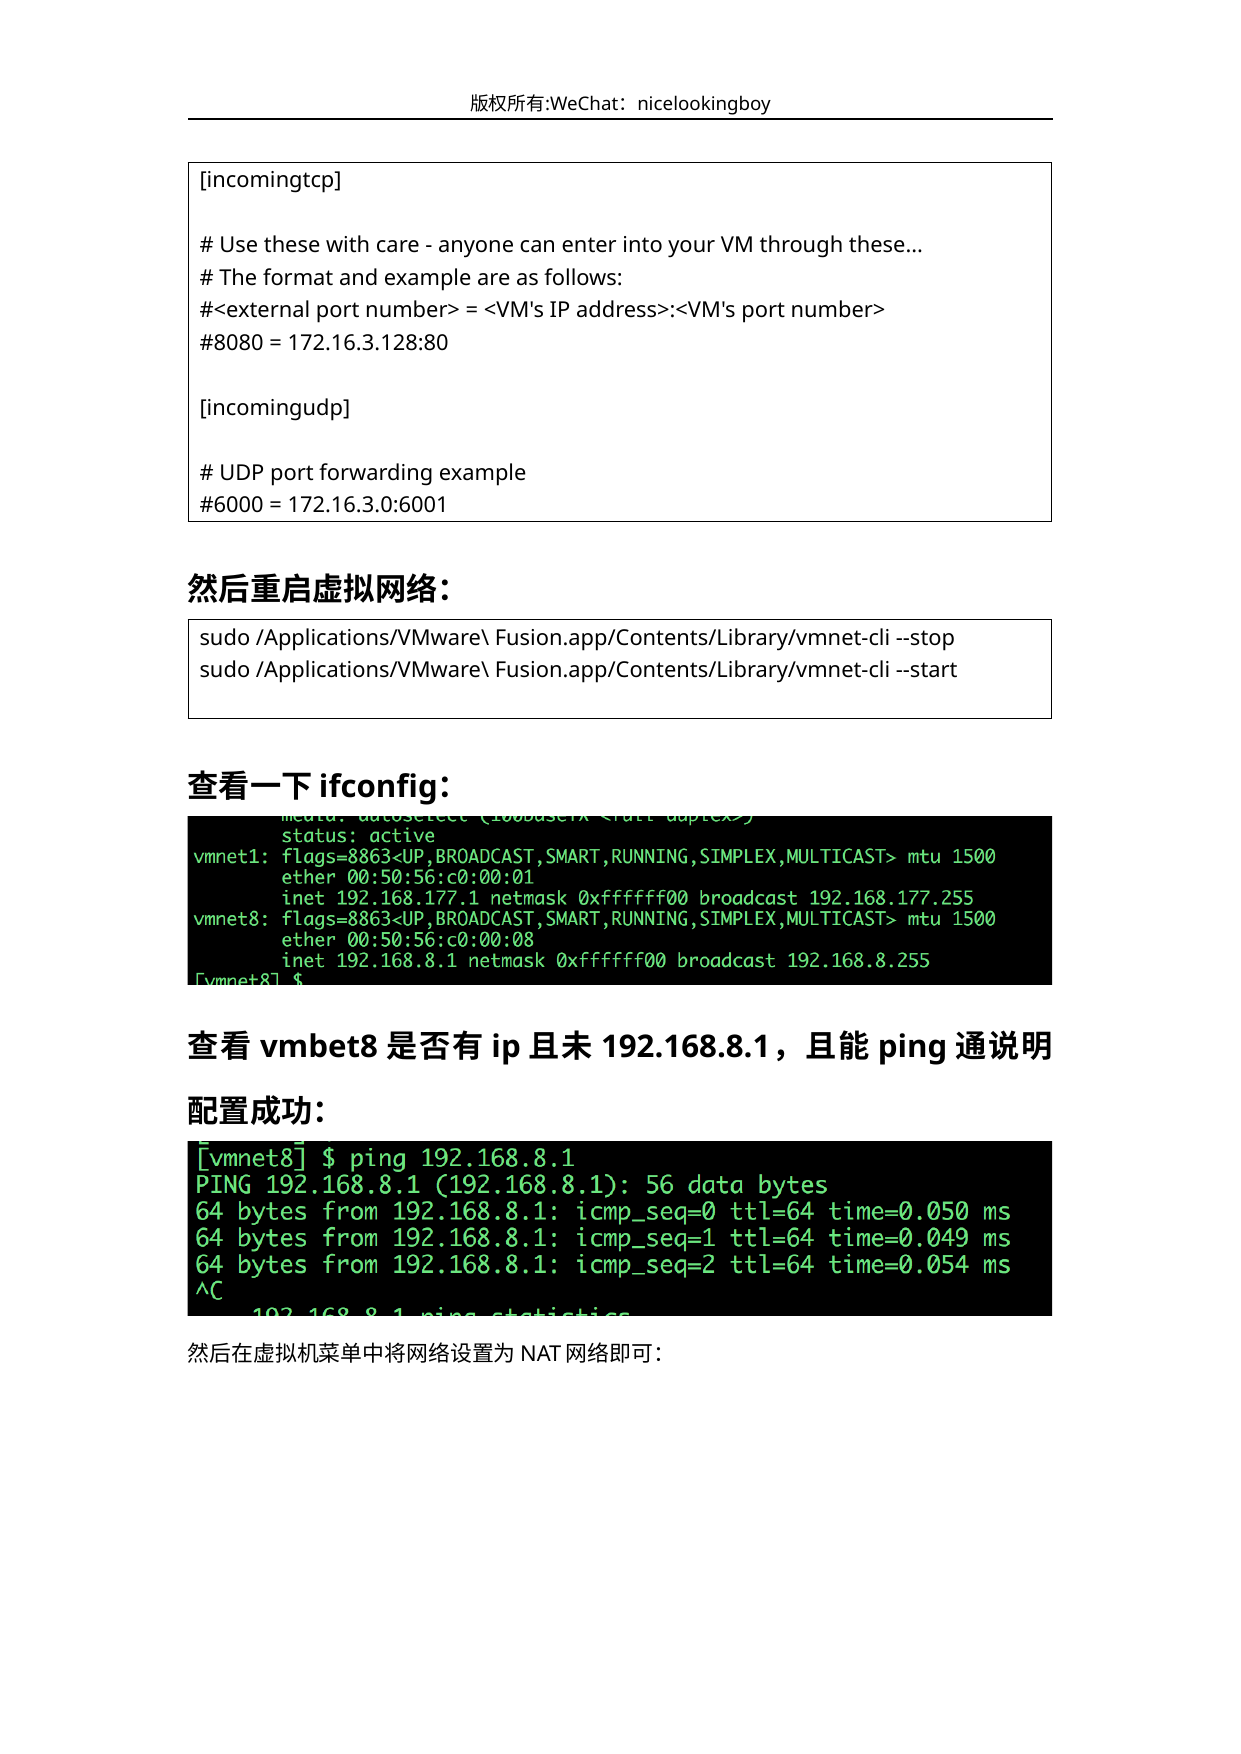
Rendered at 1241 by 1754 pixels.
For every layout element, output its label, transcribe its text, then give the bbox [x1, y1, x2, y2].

text 查看一下ifconfig： [187, 751, 1053, 816]
text 然后在虚拟机菜单中将网络设置为NAT网络即可： [187, 1336, 1053, 1369]
picture [187, 816, 1053, 985]
table_header sudo /Applications/VMware\ Fusion.app/Contents/Library/vmnet-cli --stop sudo /Applications/VMware\ Fusion.app/Contents/Library/vmnet-cli --start [189, 620, 1051, 718]
picture [187, 1141, 1053, 1316]
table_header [189, 163, 1051, 521]
text 查看vmbet8是否有ip且未192.168.8.1，且能ping通说明配置成功： [187, 1011, 1053, 1141]
text 然后重启虚拟网络： [187, 554, 1053, 619]
